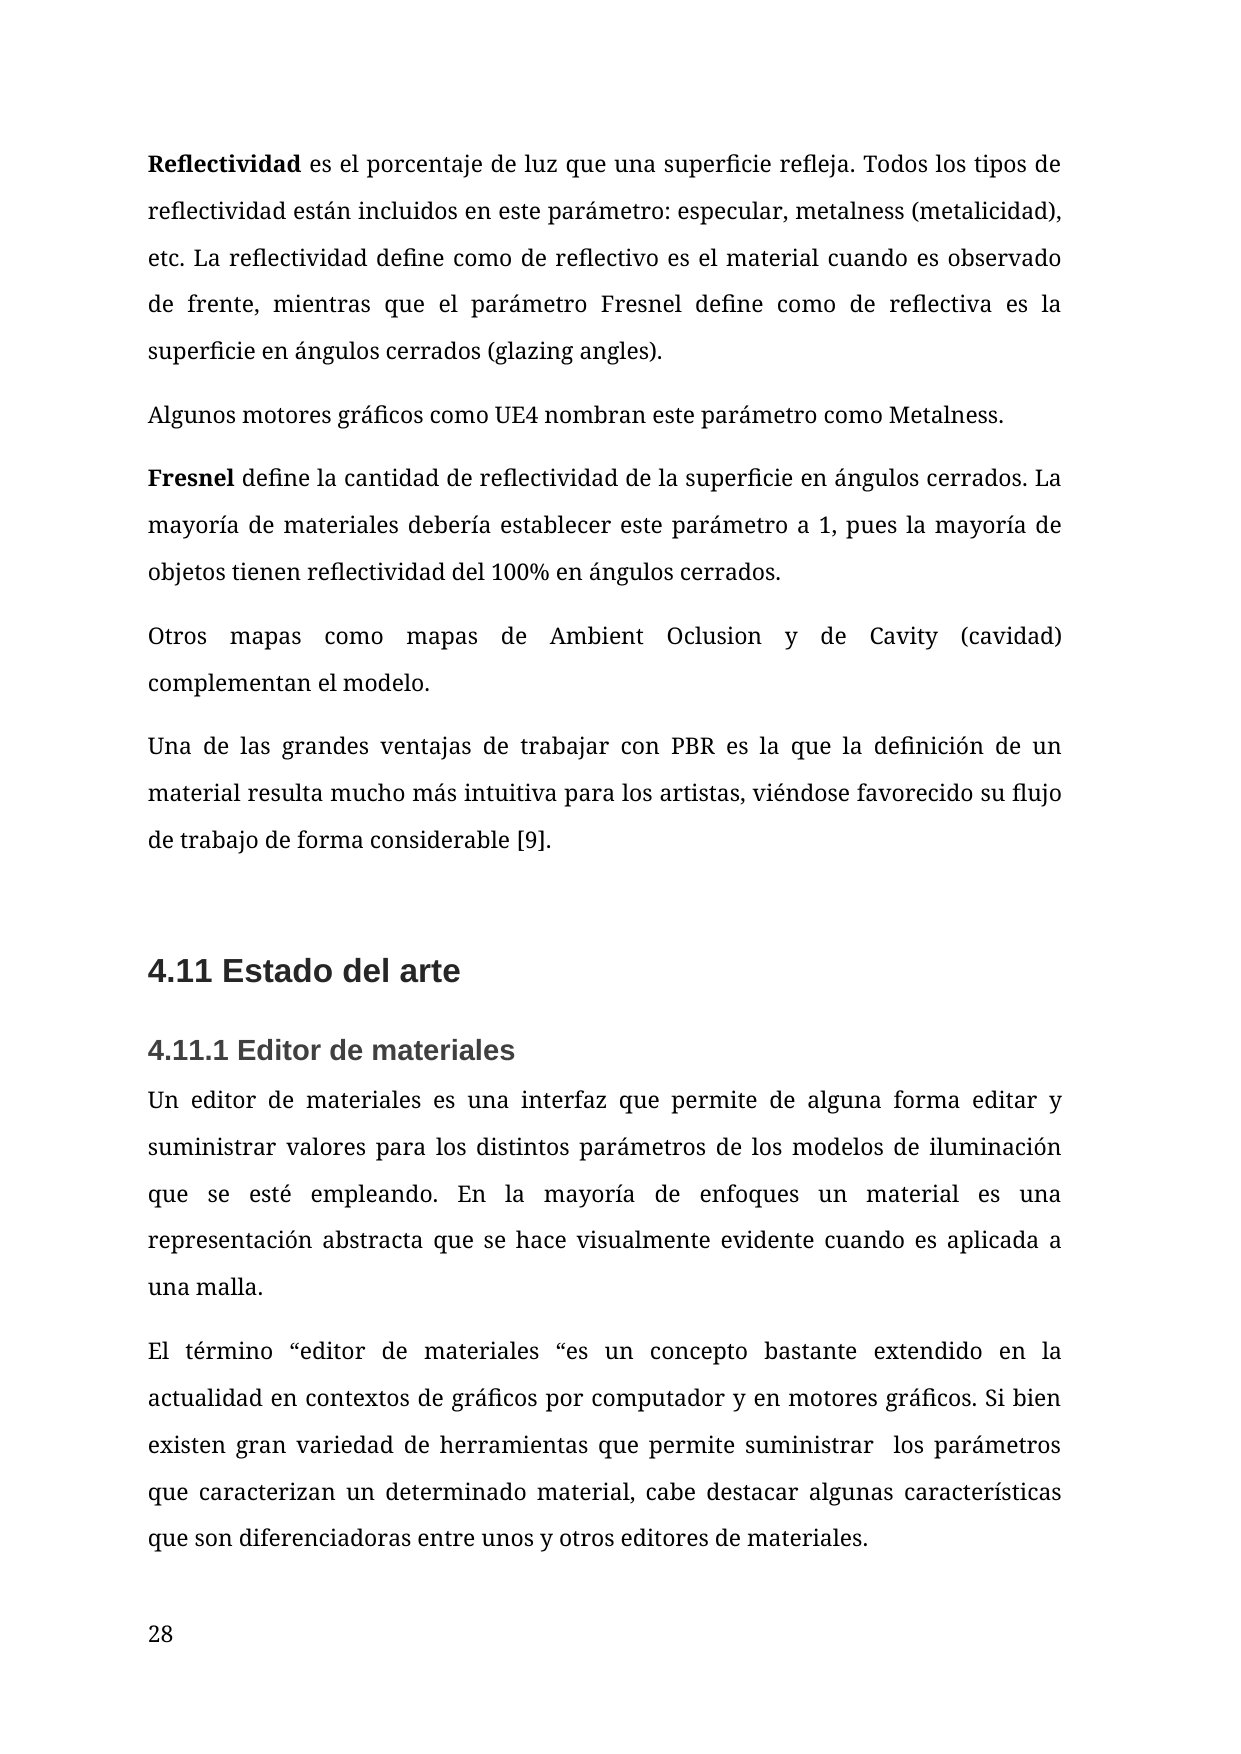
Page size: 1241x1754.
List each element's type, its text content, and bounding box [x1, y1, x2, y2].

subtitle Estado del arte [148, 951, 1063, 989]
text Otros mapas como mapas de Ambient Oclusion y de Cavity (cavidad) complementan el modelo. [148, 619, 1063, 698]
text Un editor de materiales es una interfaz que permite de alguna forma editar y suministrar valores para los distintos parámetros de los modelos de iluminación que se esté empleando. En la mayoría de enfoques un material es una representación abstracta que se hace visualmente evidente cuando es aplicada a una malla. [148, 1084, 1063, 1302]
text Algunos motores gráficos como UE4 nombran este parámetro como Metalness. [148, 399, 1063, 430]
text Fresnel define la cantidad de reflectividad de la superficie en ángulos cerrados. La mayoría de materiales debería establecer este parámetro a 1, pues la mayoría de objetos tienen reflectividad del 100% en ángulos cerrados. [148, 462, 1063, 587]
text Reflectividad es el porcentaje de luz que una superficie refleja. Todos los tipos de reflectividad están incluidos en este parámetro: especular, metalness (metalicidad), etc. La reflectividad define como de reflectivo es el material cuando es observado de frente, mientras que el parámetro Fresnel define como de reflectiva es la superficie en ángulos cerrados (glazing angles). [148, 148, 1063, 366]
text El término “editor de materiales “es un concepto bastante extendido en la actualidad en contextos de gráficos por computador y en motores gráficos. Si bien existen gran variedad de herramientas que permite suministrar los parámetros que caracterizan un determinado material, cabe destacar algunas características que son diferenciadoras entre unos y otros editores de materiales. [148, 1335, 1063, 1553]
text Una de las grandes ventajas de trabajar con PBR es la que la definición de un material resulta mucho más intuitiva para los artistas, viéndose favorecido su flujo de trabajo de forma considerable [9]. [148, 730, 1063, 855]
subtitle Editor de materiales [148, 1033, 1063, 1067]
